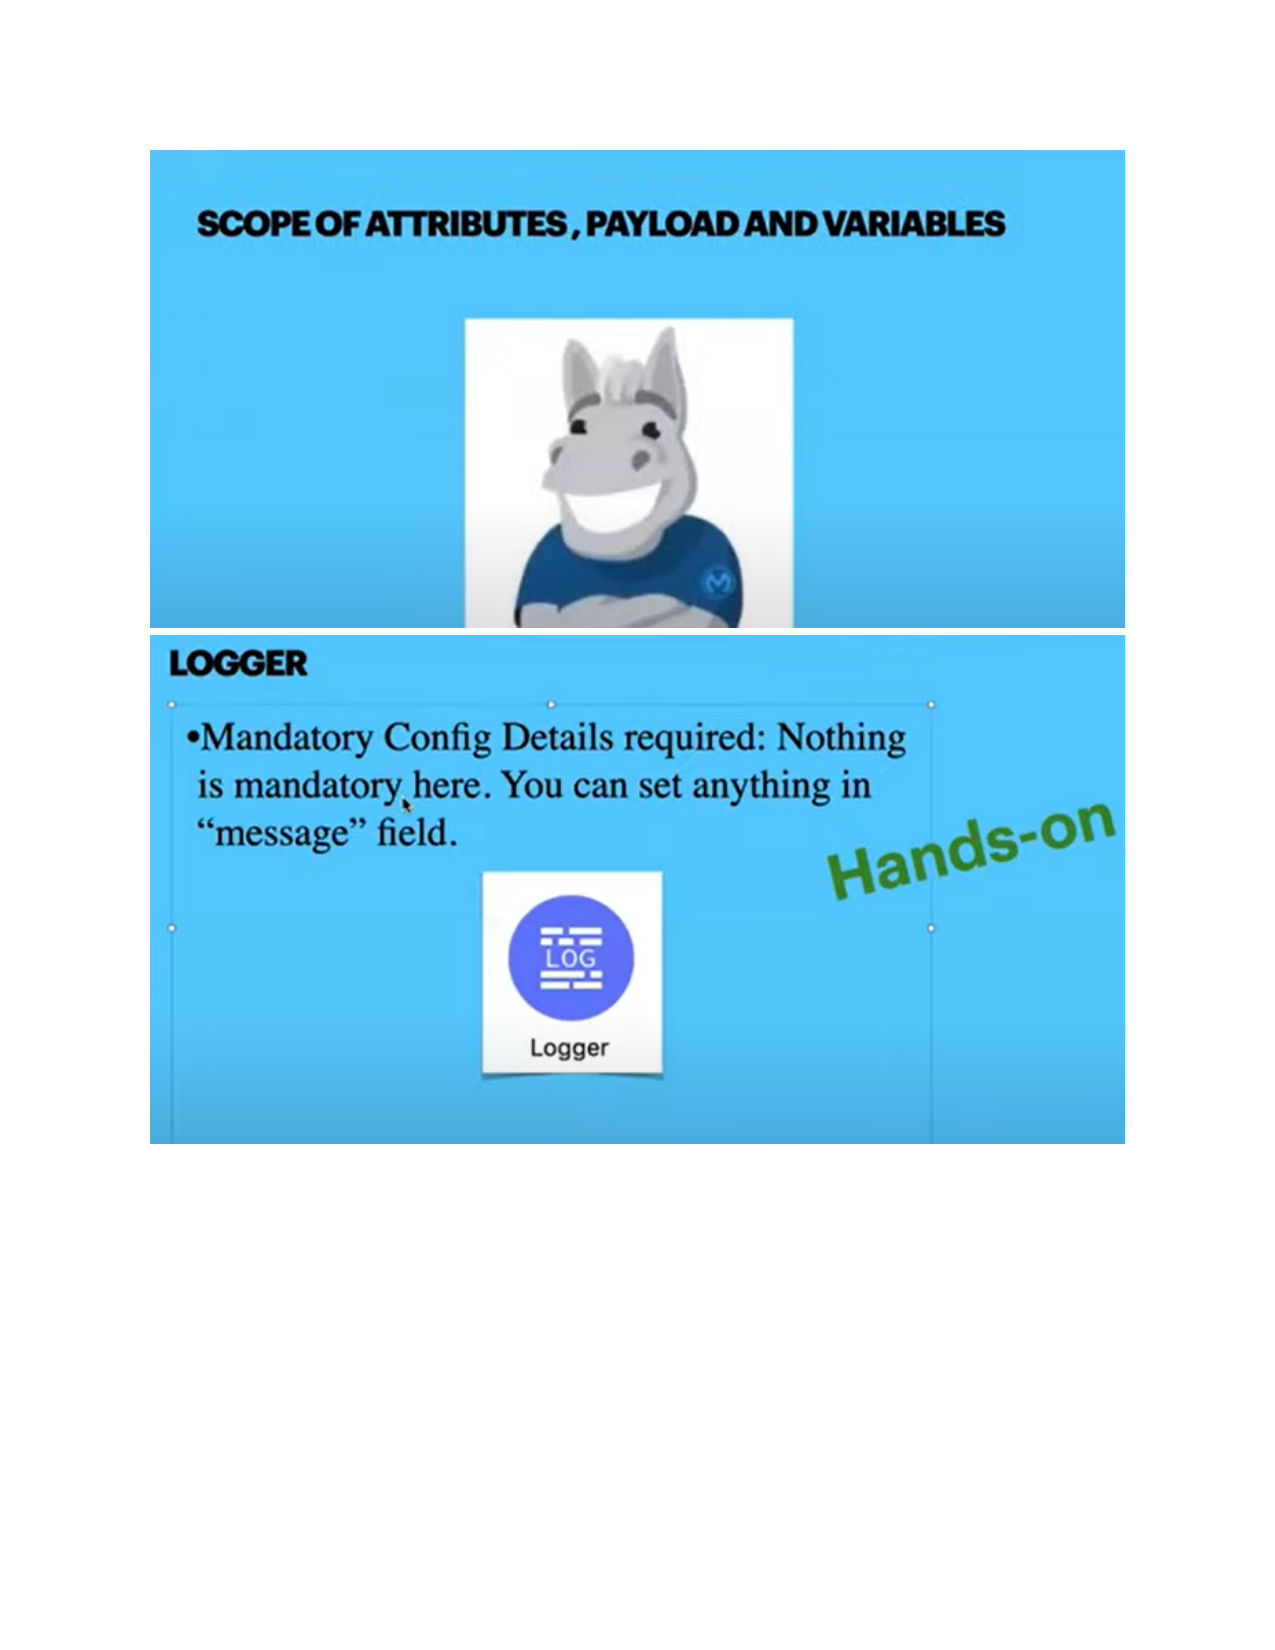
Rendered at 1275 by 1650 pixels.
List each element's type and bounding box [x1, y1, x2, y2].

picture [150, 150, 1125, 628]
picture [150, 635, 1125, 1144]
